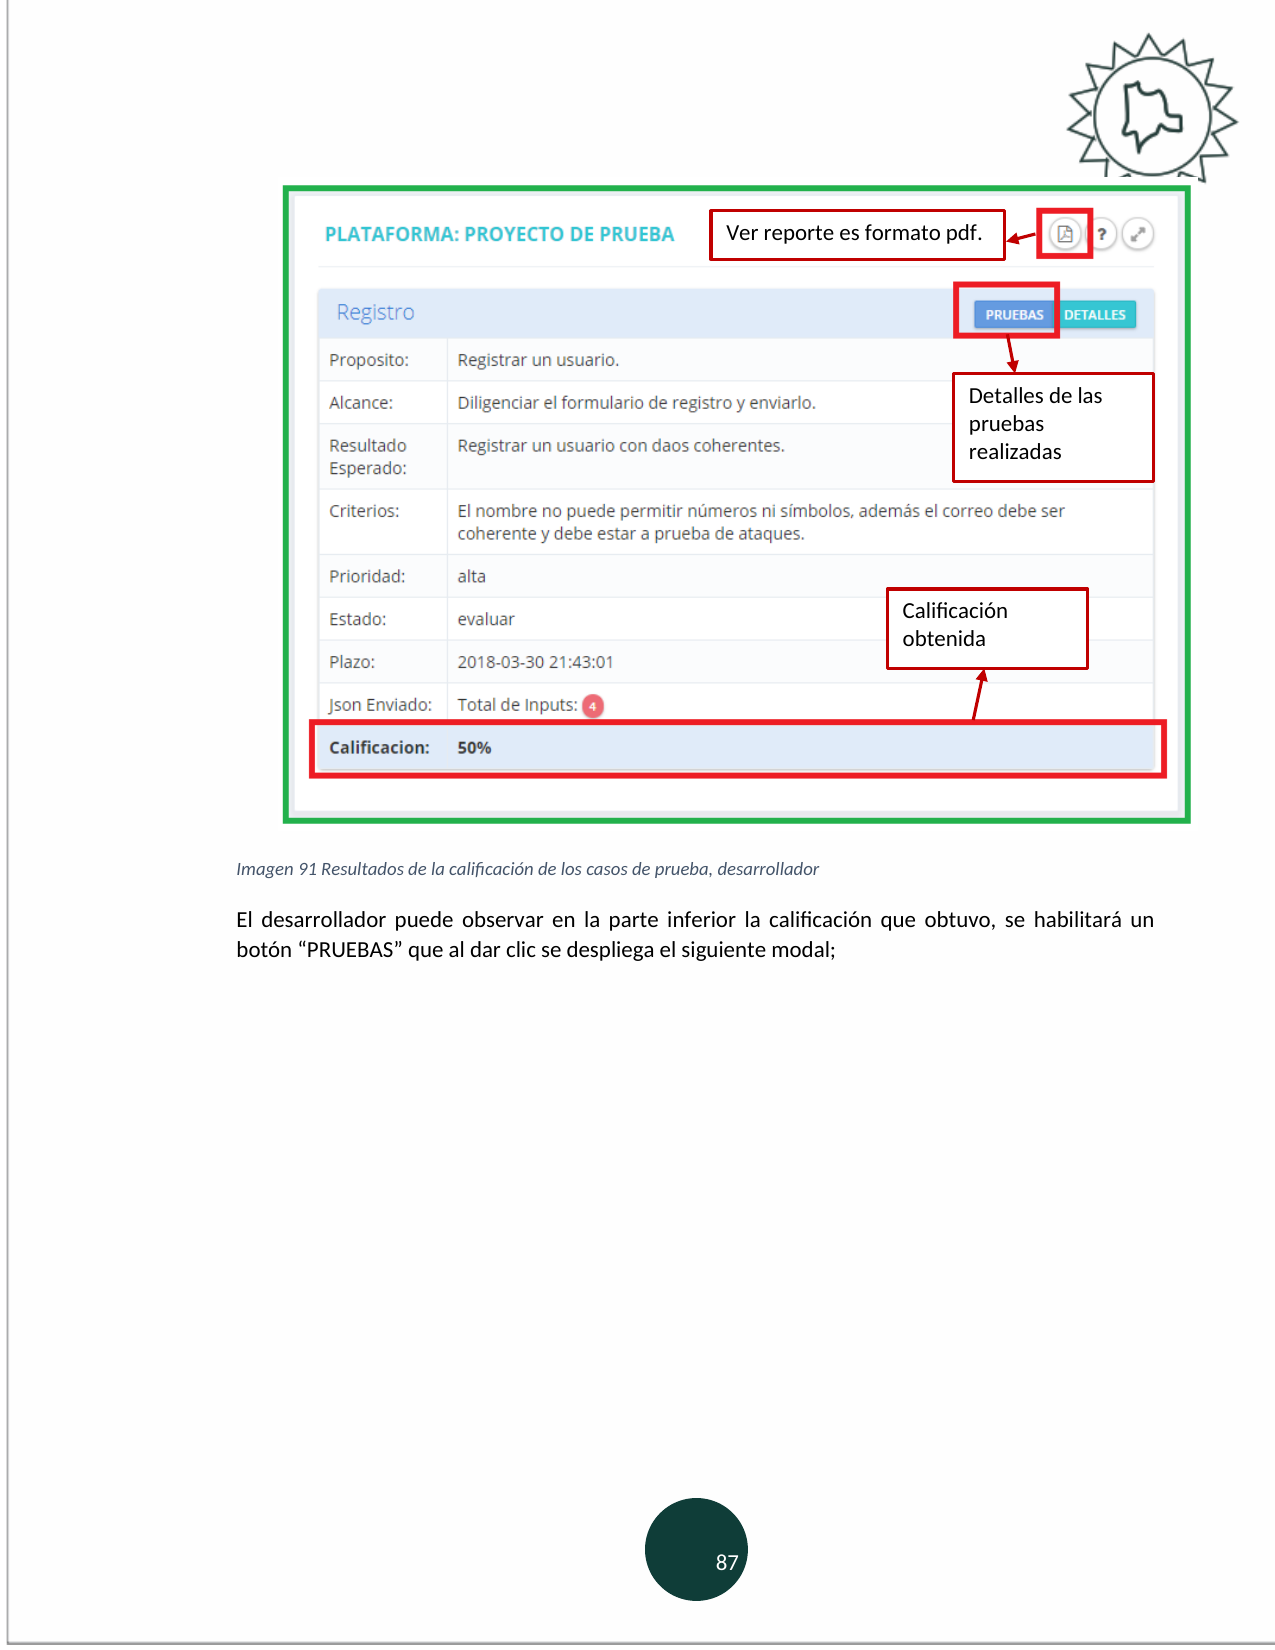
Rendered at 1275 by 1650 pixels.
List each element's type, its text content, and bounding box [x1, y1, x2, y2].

text El desarrollador puede observar en la parte inferior la calificación que obtuvo, se habilitará un botón “PRUEBAS” que al dar clic se despliega el siguiente modal; [236, 905, 1157, 964]
picture [6, 0, 1275, 1645]
